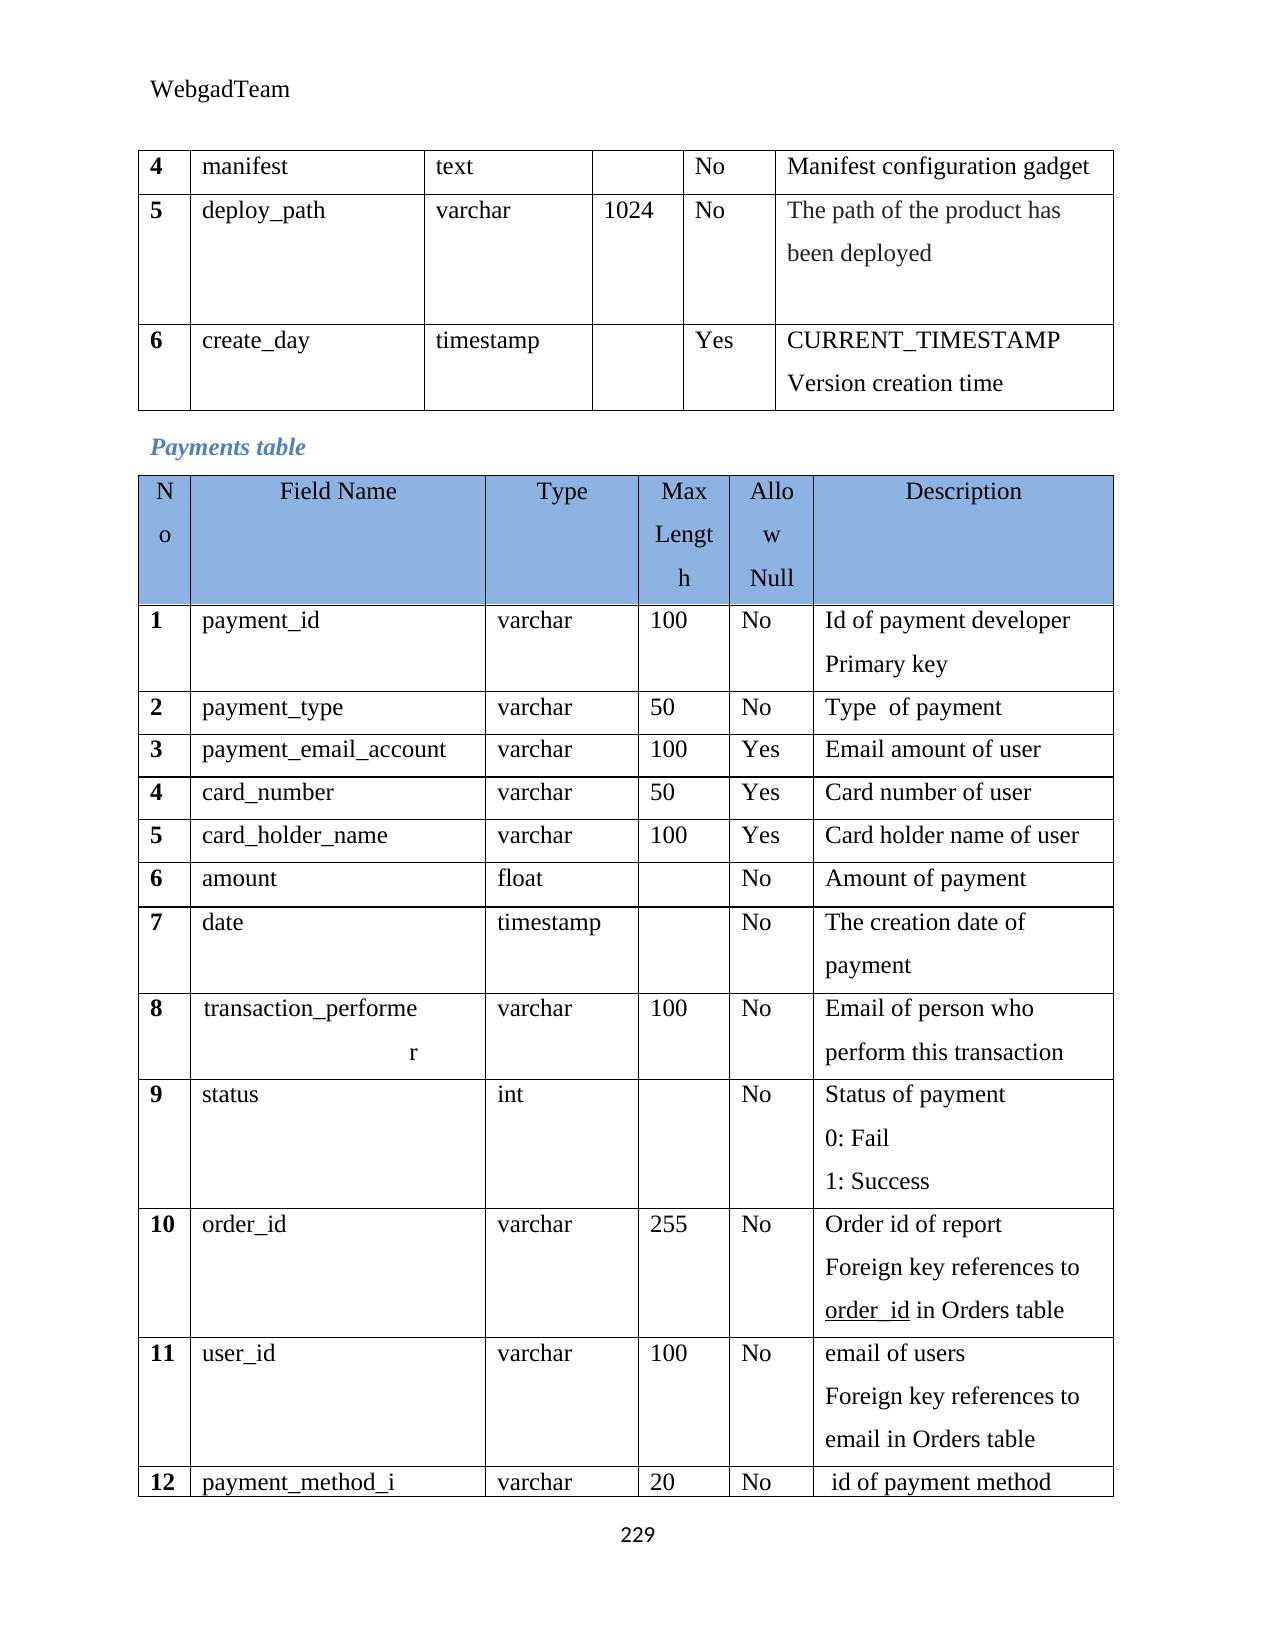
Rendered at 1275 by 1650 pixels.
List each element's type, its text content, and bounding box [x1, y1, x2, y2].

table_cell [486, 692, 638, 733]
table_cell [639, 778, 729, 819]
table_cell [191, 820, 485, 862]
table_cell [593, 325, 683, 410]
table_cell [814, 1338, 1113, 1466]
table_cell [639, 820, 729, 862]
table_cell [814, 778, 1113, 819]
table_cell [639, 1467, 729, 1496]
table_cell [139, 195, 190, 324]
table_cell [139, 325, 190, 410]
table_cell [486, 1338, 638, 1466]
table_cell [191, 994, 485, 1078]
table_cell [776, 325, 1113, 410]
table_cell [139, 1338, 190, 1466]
subtitle Payments table [150, 432, 1125, 461]
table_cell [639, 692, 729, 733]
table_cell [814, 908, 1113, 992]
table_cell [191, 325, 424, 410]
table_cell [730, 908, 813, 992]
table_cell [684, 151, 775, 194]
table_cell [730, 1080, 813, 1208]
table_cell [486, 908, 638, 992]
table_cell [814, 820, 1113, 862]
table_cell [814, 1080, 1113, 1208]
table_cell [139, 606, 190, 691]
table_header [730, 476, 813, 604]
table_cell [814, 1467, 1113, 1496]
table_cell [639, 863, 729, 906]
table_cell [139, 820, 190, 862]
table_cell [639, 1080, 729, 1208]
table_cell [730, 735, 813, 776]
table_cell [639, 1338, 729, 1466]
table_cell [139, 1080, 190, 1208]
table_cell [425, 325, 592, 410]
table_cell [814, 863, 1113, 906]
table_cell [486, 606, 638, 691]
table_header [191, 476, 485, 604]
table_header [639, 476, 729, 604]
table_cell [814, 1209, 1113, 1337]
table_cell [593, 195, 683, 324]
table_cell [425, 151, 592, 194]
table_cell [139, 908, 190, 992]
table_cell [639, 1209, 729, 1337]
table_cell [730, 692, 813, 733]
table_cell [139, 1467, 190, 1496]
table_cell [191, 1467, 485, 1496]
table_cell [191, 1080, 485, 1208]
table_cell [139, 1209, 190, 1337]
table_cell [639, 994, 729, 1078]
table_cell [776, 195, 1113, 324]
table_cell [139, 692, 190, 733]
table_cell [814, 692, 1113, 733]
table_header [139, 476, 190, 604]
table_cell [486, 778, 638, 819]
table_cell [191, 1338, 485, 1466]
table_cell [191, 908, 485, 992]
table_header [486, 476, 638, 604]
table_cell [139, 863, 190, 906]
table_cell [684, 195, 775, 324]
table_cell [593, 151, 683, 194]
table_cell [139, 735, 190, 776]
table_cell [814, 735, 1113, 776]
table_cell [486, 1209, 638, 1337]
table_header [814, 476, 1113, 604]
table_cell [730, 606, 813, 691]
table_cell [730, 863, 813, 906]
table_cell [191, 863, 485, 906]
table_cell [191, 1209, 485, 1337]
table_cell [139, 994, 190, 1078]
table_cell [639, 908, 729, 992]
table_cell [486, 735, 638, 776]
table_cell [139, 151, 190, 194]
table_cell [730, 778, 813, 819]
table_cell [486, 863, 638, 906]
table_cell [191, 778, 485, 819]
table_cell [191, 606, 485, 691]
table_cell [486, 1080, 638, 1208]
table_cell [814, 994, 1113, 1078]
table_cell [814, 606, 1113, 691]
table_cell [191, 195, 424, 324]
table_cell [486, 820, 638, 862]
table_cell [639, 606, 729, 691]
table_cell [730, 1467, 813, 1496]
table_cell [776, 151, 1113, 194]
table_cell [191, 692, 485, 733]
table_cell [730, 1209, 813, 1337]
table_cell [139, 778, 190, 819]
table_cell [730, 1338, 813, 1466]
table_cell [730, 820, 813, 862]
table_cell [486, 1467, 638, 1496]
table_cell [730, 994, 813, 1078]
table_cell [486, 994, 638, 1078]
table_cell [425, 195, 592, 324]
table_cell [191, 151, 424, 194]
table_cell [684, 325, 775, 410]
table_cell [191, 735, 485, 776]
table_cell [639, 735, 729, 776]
